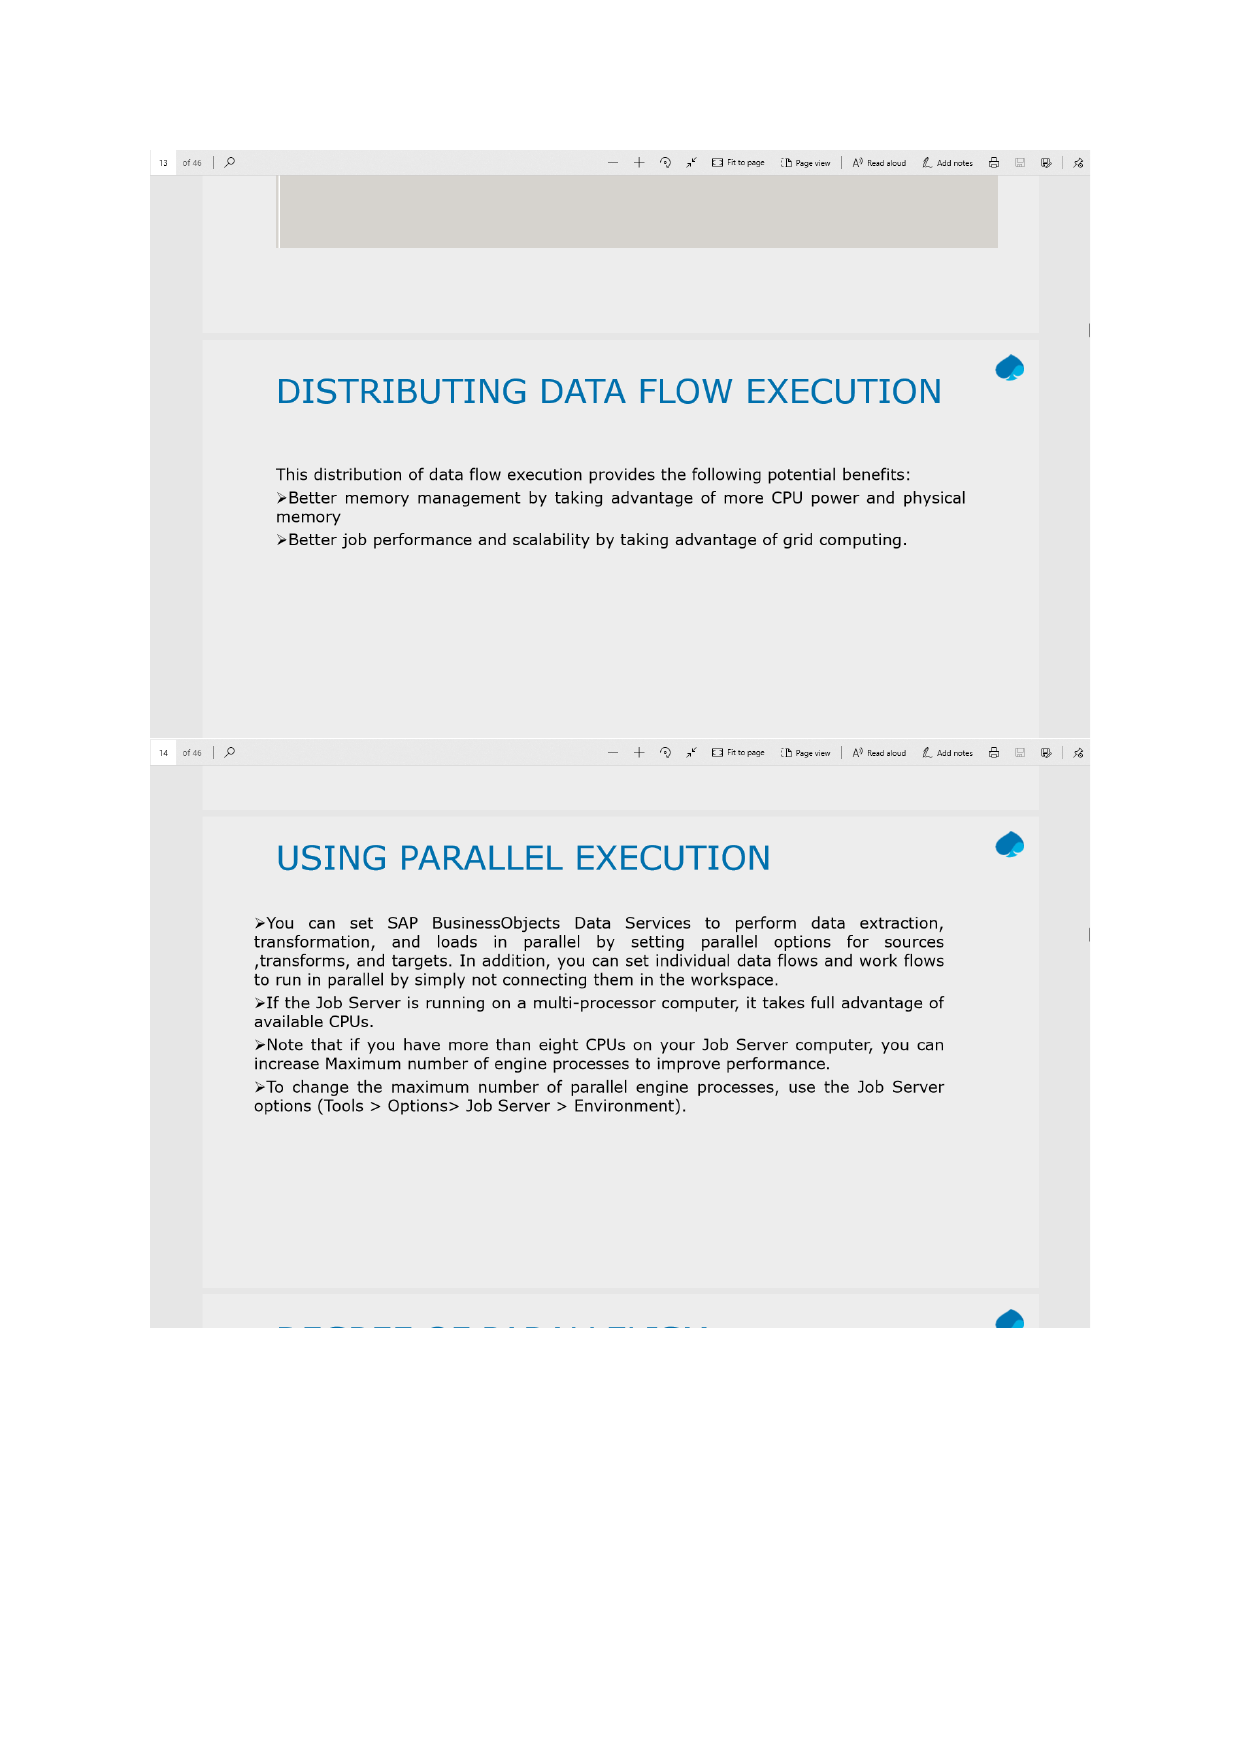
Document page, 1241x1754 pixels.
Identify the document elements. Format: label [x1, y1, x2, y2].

picture [150, 150, 1091, 738]
picture [150, 739, 1091, 1328]
